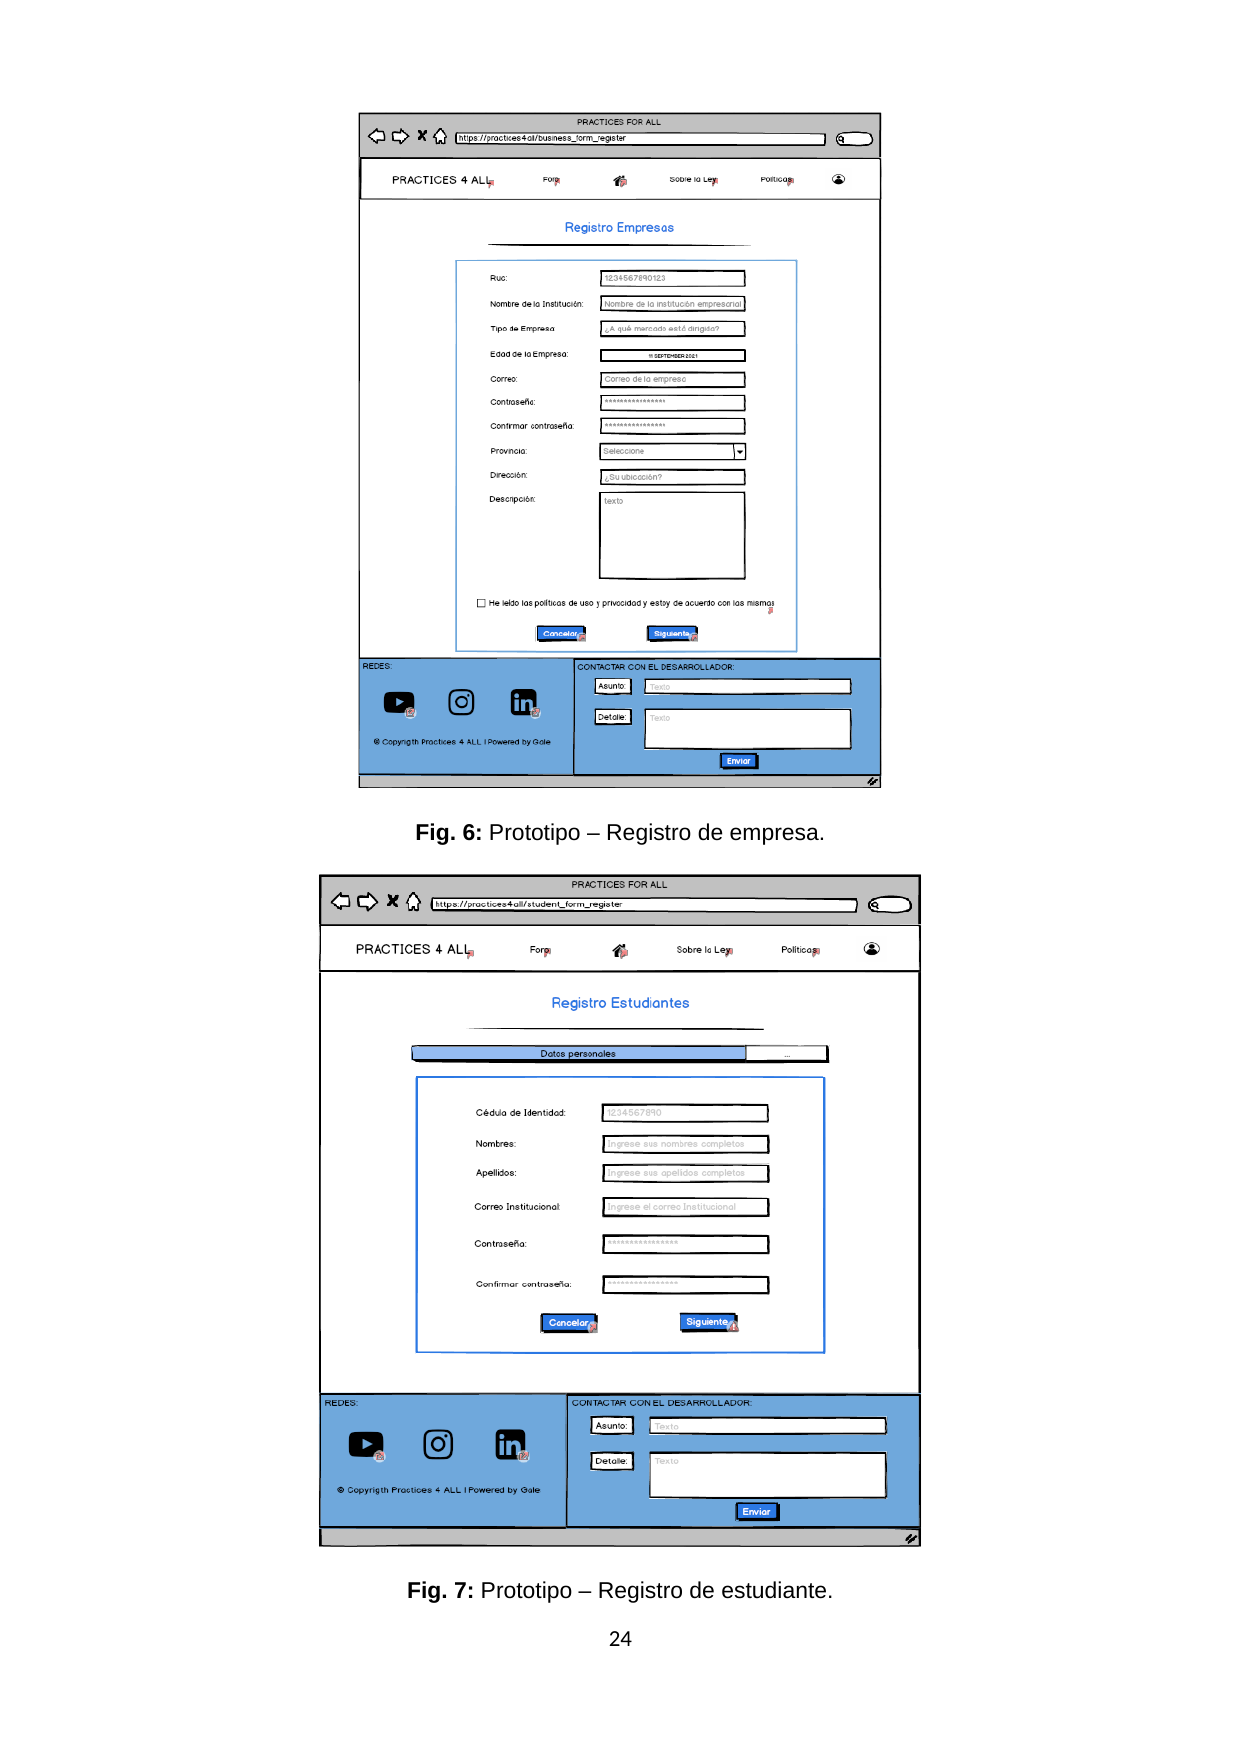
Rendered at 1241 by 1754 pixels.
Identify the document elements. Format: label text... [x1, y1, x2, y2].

text Fig. 7: Prototipo – Registro de estudiante. [177, 1577, 1063, 1603]
text Fig. 6: Prototipo – Registro de empresa. [177, 818, 1063, 845]
picture [318, 874, 922, 1547]
picture [358, 112, 882, 788]
